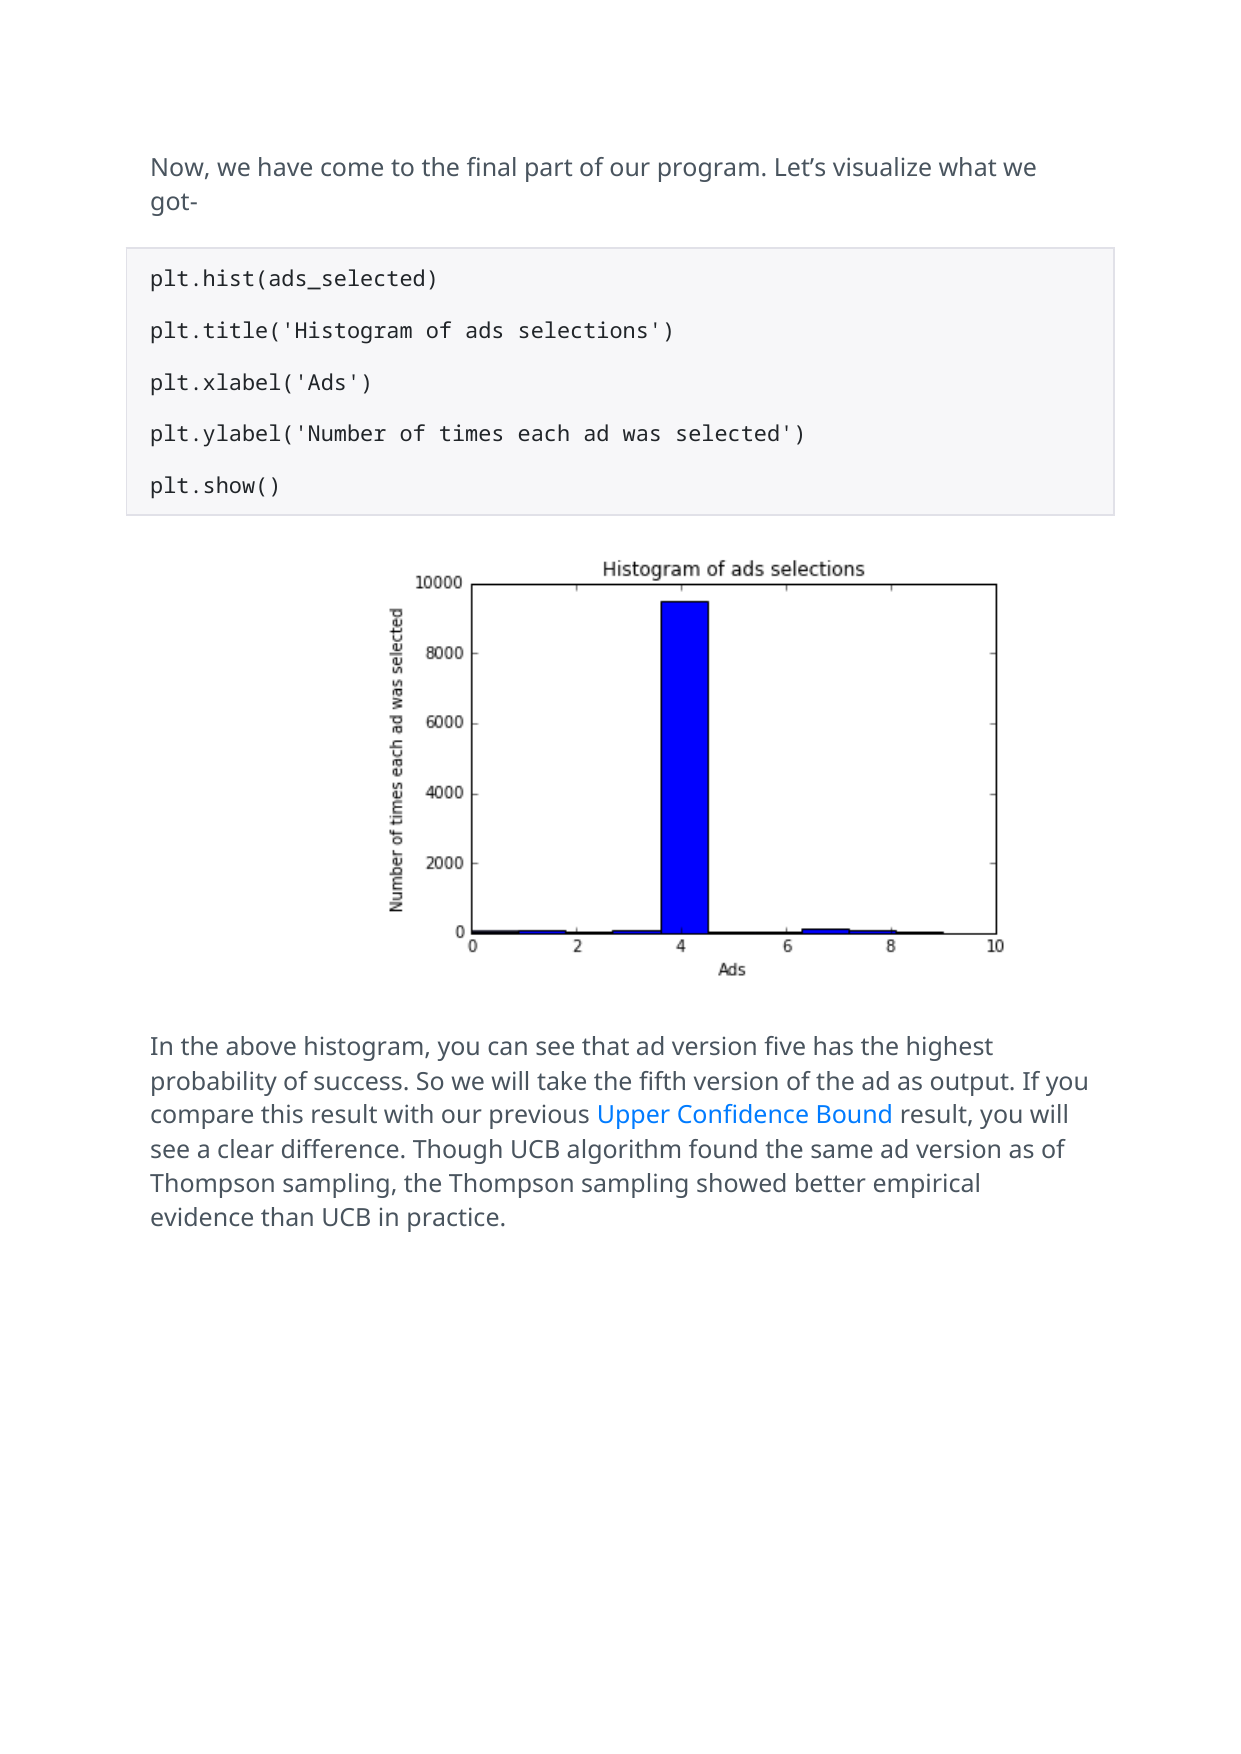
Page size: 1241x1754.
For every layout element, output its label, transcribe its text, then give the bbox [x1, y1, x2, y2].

picture [382, 537, 1045, 993]
text plt.hist(ads_selected) [127, 249, 1113, 293]
text Now, we have come to the final part of our program. Let’s visualize what we got- [150, 150, 1090, 218]
text plt.title('Histogram of ads selections') [127, 299, 1113, 345]
text plt.show() [127, 454, 1113, 514]
text plt.xlabel('Ads') [127, 351, 1113, 397]
text In the above histogram, you can see that ad version five has the highest probability of success. So we will take the fifth version of the ad as output. If you compare this result with our previous Upper Confidence Bound result, you will see a clear difference. Though UCB algorithm found the same ad version as of Thompson sampling, the Thompson sampling showed better empirical evidence than UCB in practice. [150, 1029, 1090, 1233]
text plt.ylabel('Number of times each ad was selected') [127, 402, 1113, 448]
